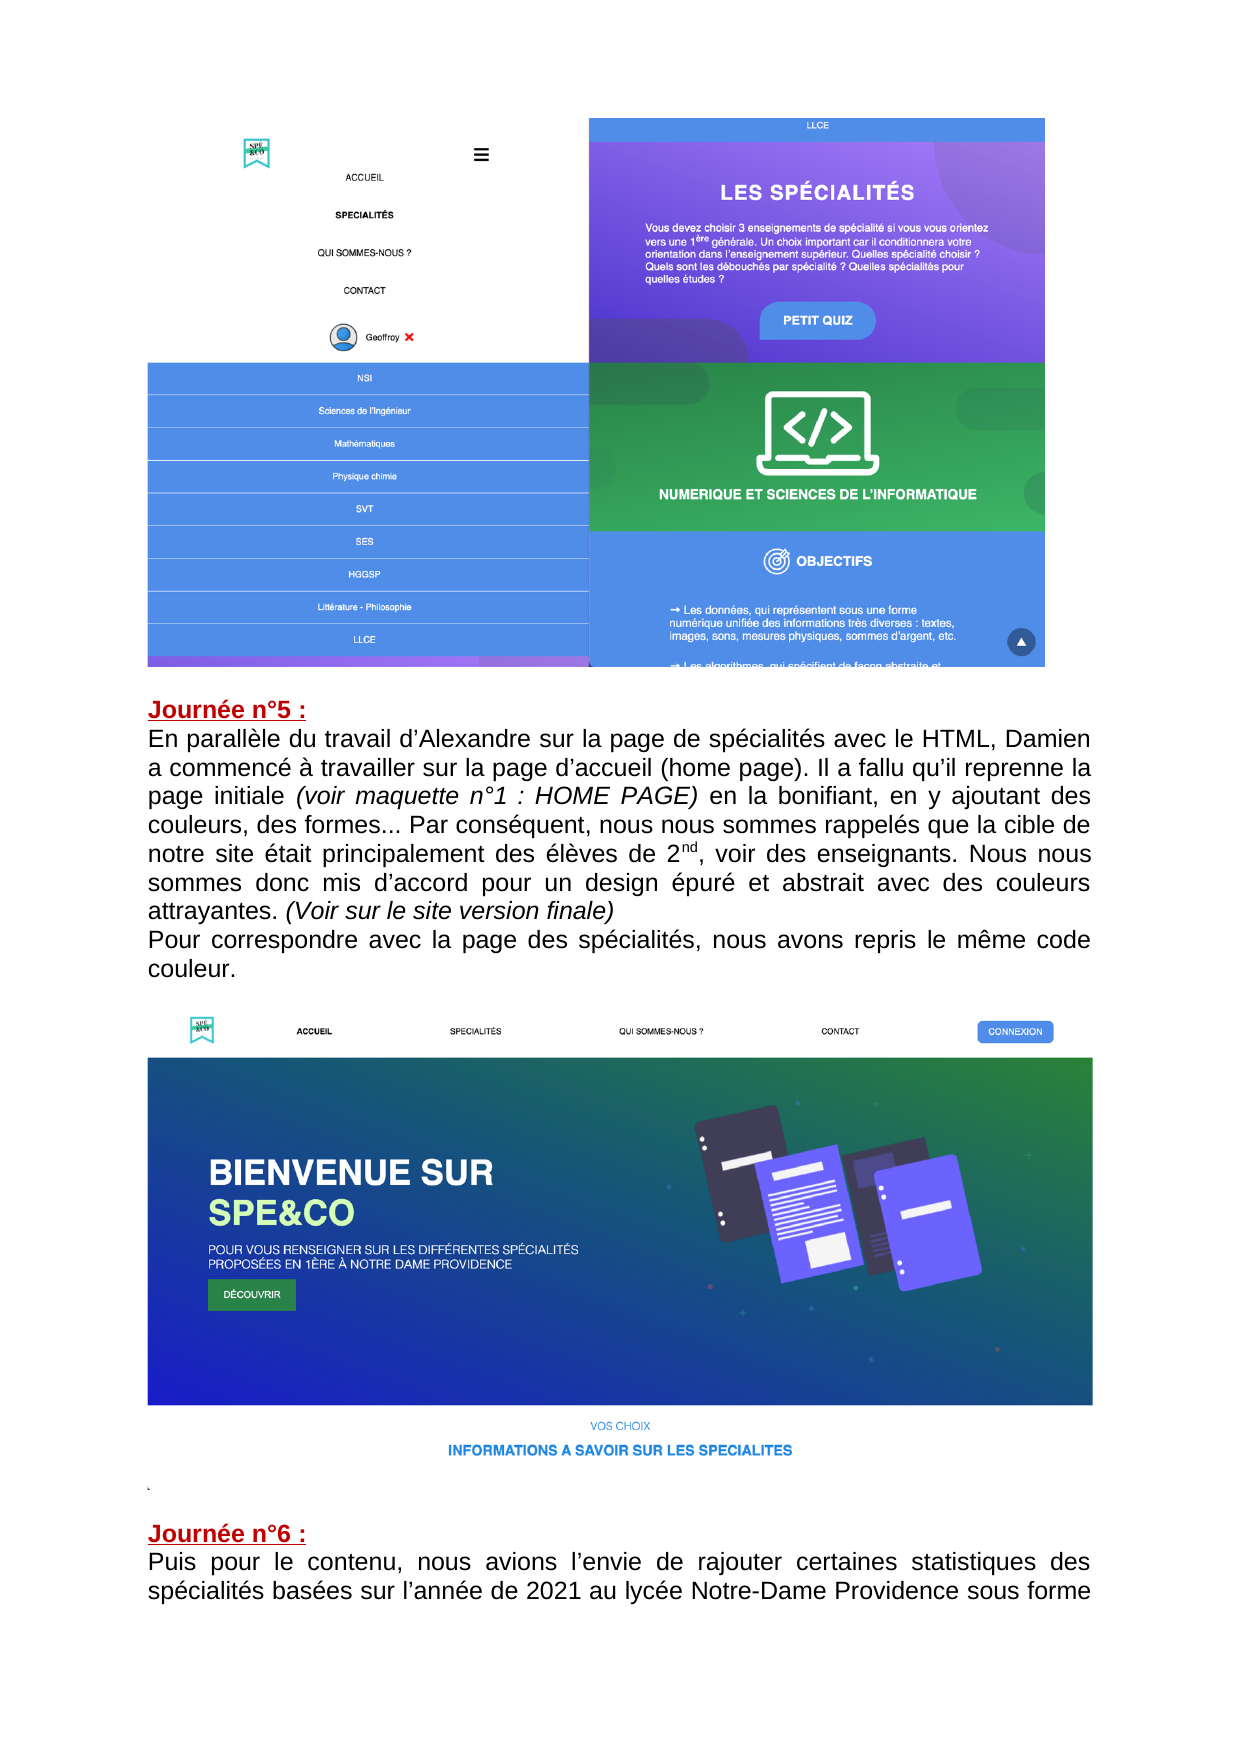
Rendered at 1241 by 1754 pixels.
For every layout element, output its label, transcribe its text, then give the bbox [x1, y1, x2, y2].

text Pour correspondre avec la page des spécialités, nous avons repris le même code couleur. [148, 925, 1092, 982]
text En parallèle du travail d’Alexandre sur la page de spécialités avec le HTML, Damien a commencé à travailler sur la page d’accueil (home page). Il a fallu qu’il reprenne la page initiale (voir maquette n°1 : HOME PAGE) en la bonifiant, en y ajoutant des couleurs, des formes... Par conséquent, nous nous sommes rappelés que la cible de notre site était principalement des élèves de 2nd, voir des enseignants. Nous nous sommes donc mis d’accord pour un design épuré et abstrait avec des couleurs attrayantes. (Voir sur le site version finale) [148, 724, 1092, 925]
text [148, 1547, 1092, 1605]
picture [147, 118, 1045, 667]
picture [147, 1011, 1093, 1490]
text Journée n°5 : [148, 695, 1092, 724]
text Journée n°6 : [148, 1518, 1092, 1547]
